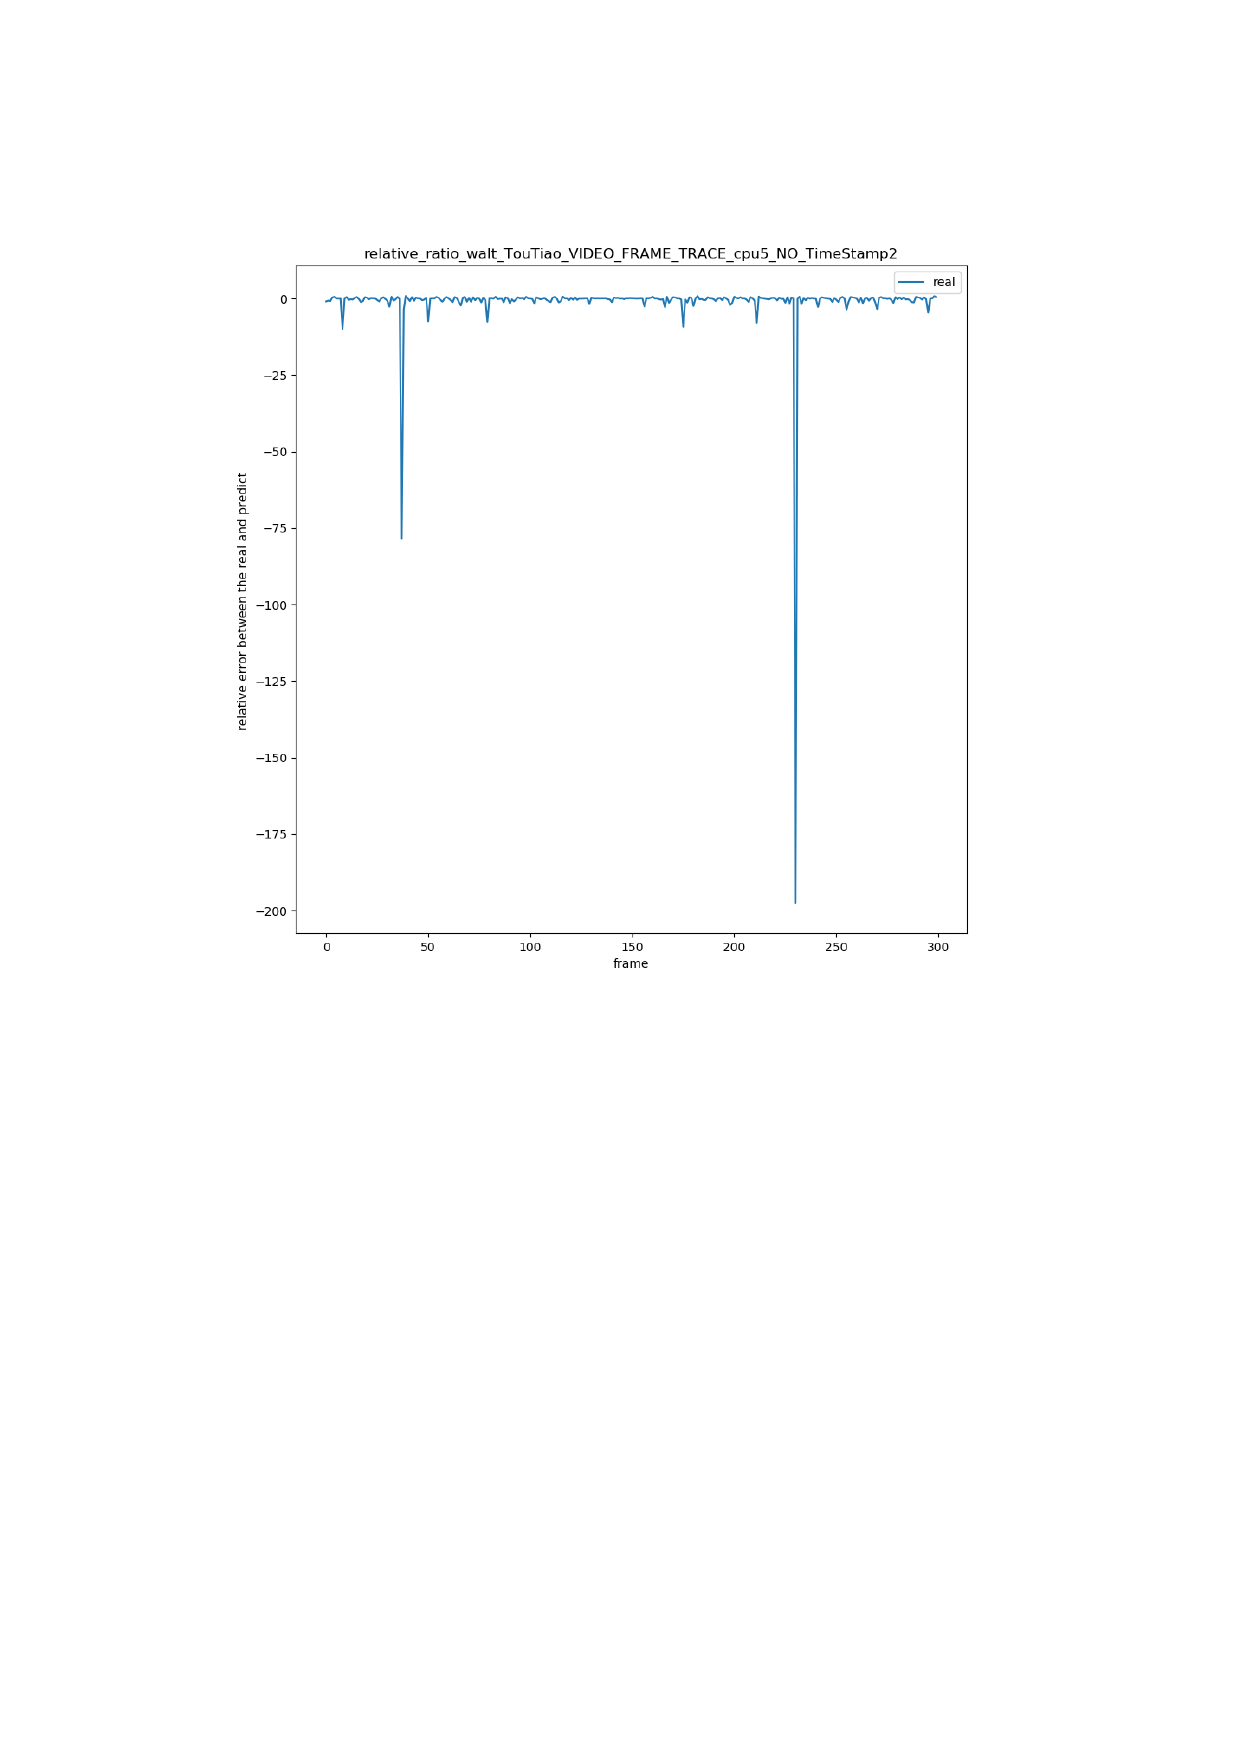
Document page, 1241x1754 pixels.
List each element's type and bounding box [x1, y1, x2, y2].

picture [187, 162, 1053, 1028]
